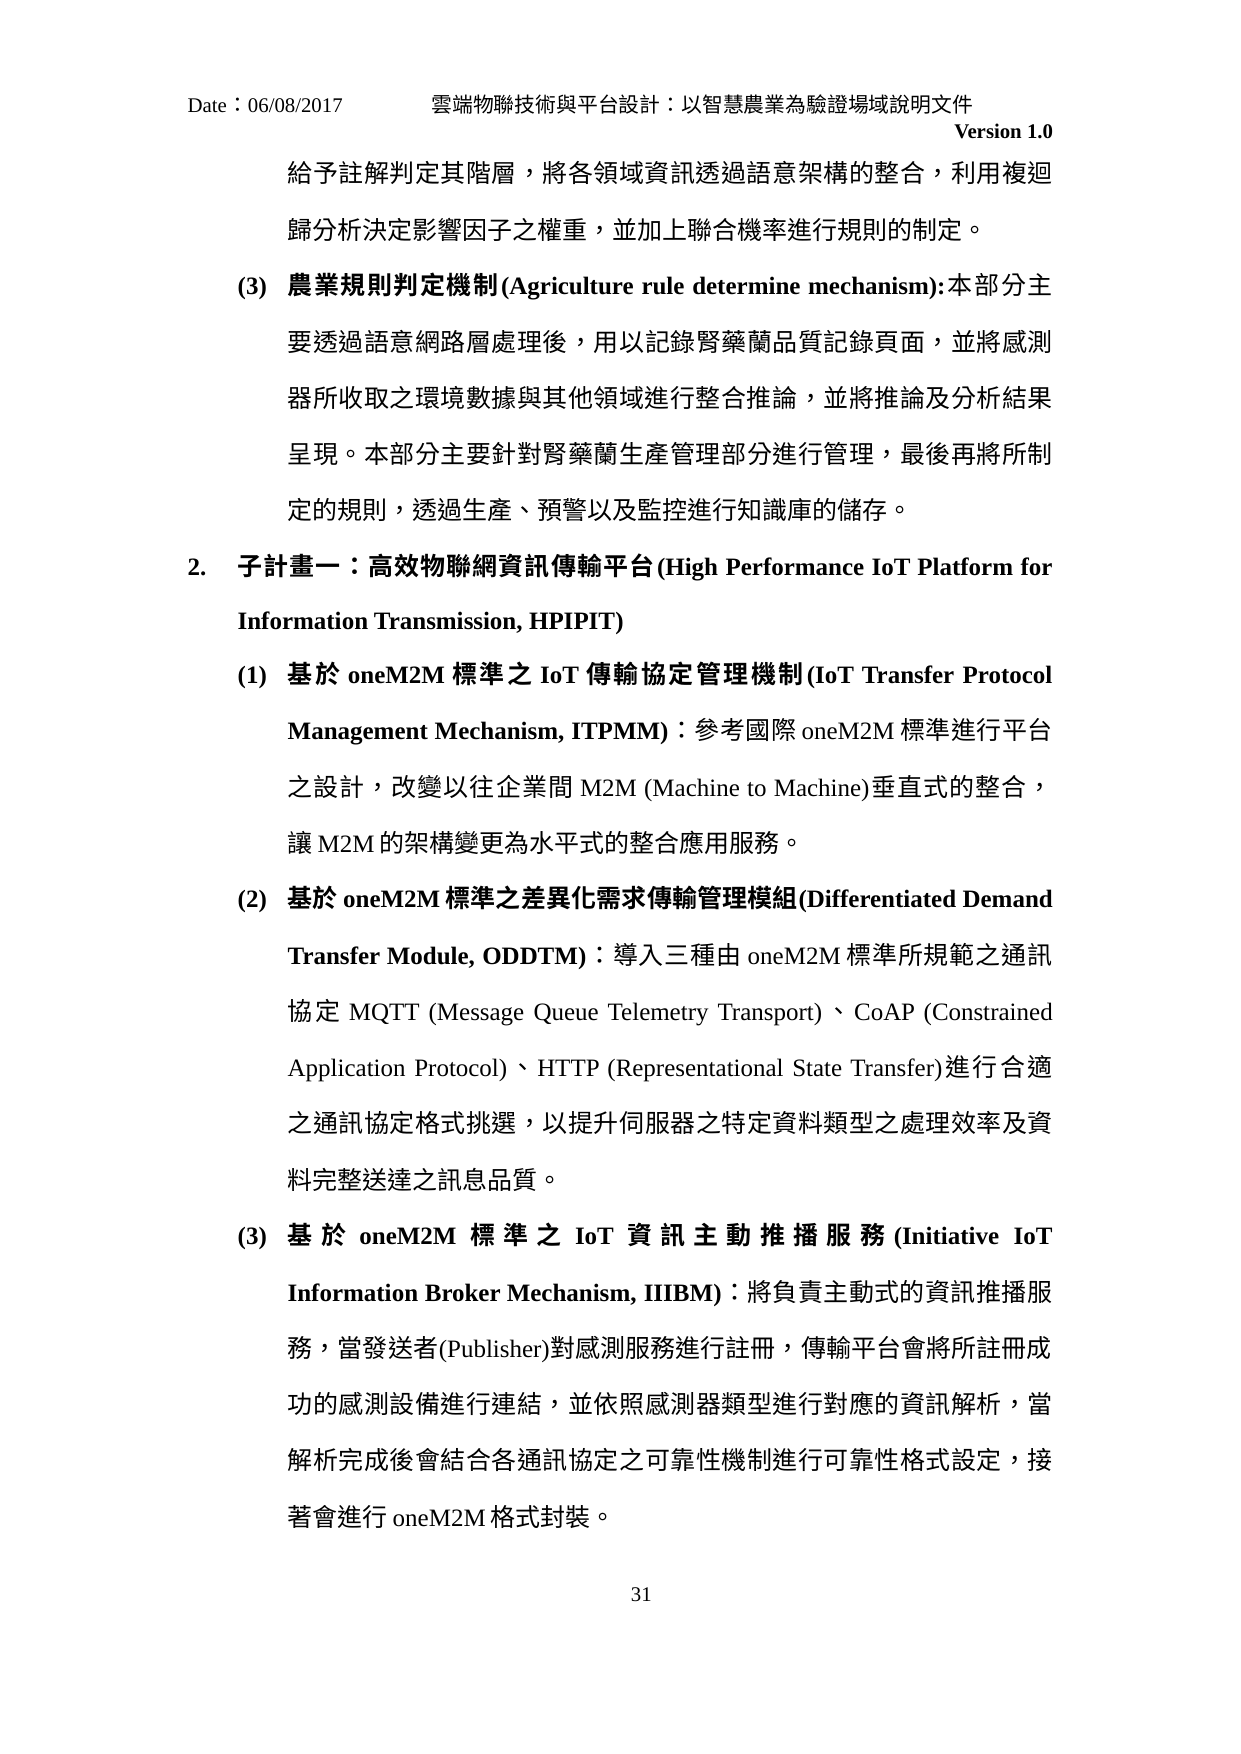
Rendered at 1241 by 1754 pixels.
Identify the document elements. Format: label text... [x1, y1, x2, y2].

list 子計畫一：高效物聯網資訊傳輸平台(High Performance IoT Platform for Information Transmission, HPIPIT) [187, 546, 1053, 639]
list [237, 153, 1053, 247]
list 基於oneM2M標準之IoT傳輸協定管理機制(IoT Transfer Protocol Management Mechanism, ITPMM)：參考國際oneM2M標準進行平台之設計，改變以往企業間M2M (Machine to Machine)垂直式的整合，讓M2M的架構變更為水平式的整合應用服務。 [237, 654, 1053, 860]
list 基於oneM2M標準之IoT資訊主動推播服務(Initiative IoT Information Broker Mechanism, IIIBM)：將負責主動式的資訊推播服務，當發送者(Publisher)對感測服務進行註冊，傳輸平台會將所註冊成功的感測設備進行連結，並依照感測器類型進行對應的資訊解析，當解析完成後會結合各通訊協定之可靠性機制進行可靠性格式設定，接著會進行oneM2M格式封裝。 [237, 1215, 1053, 1534]
list 農業規則判定機制(Agriculture rule determine mechanism):本部分主要透過語意網路層處理後，用以記錄腎藥蘭品質記錄頁面，並將感測器所收取之環境數據與其他領域進行整合推論，並將推論及分析結果呈現。本部分主要針對腎藥蘭生產管理部分進行管理，最後再將所制定的規則，透過生產、預警以及監控進行知識庫的儲存。 [237, 265, 1053, 528]
list 基於oneM2M標準之差異化需求傳輸管理模組(Differentiated Demand Transfer Module, ODDTM)：導入三種由oneM2M標準所規範之通訊協定MQTT (Message Queue Telemetry Transport)、CoAP (Constrained Application Protocol)、HTTP (Representational State Transfer)進行合適之通訊協定格式挑選，以提升伺服器之特定資料類型之處理效率及資料完整送達之訊息品質。 [237, 878, 1053, 1197]
